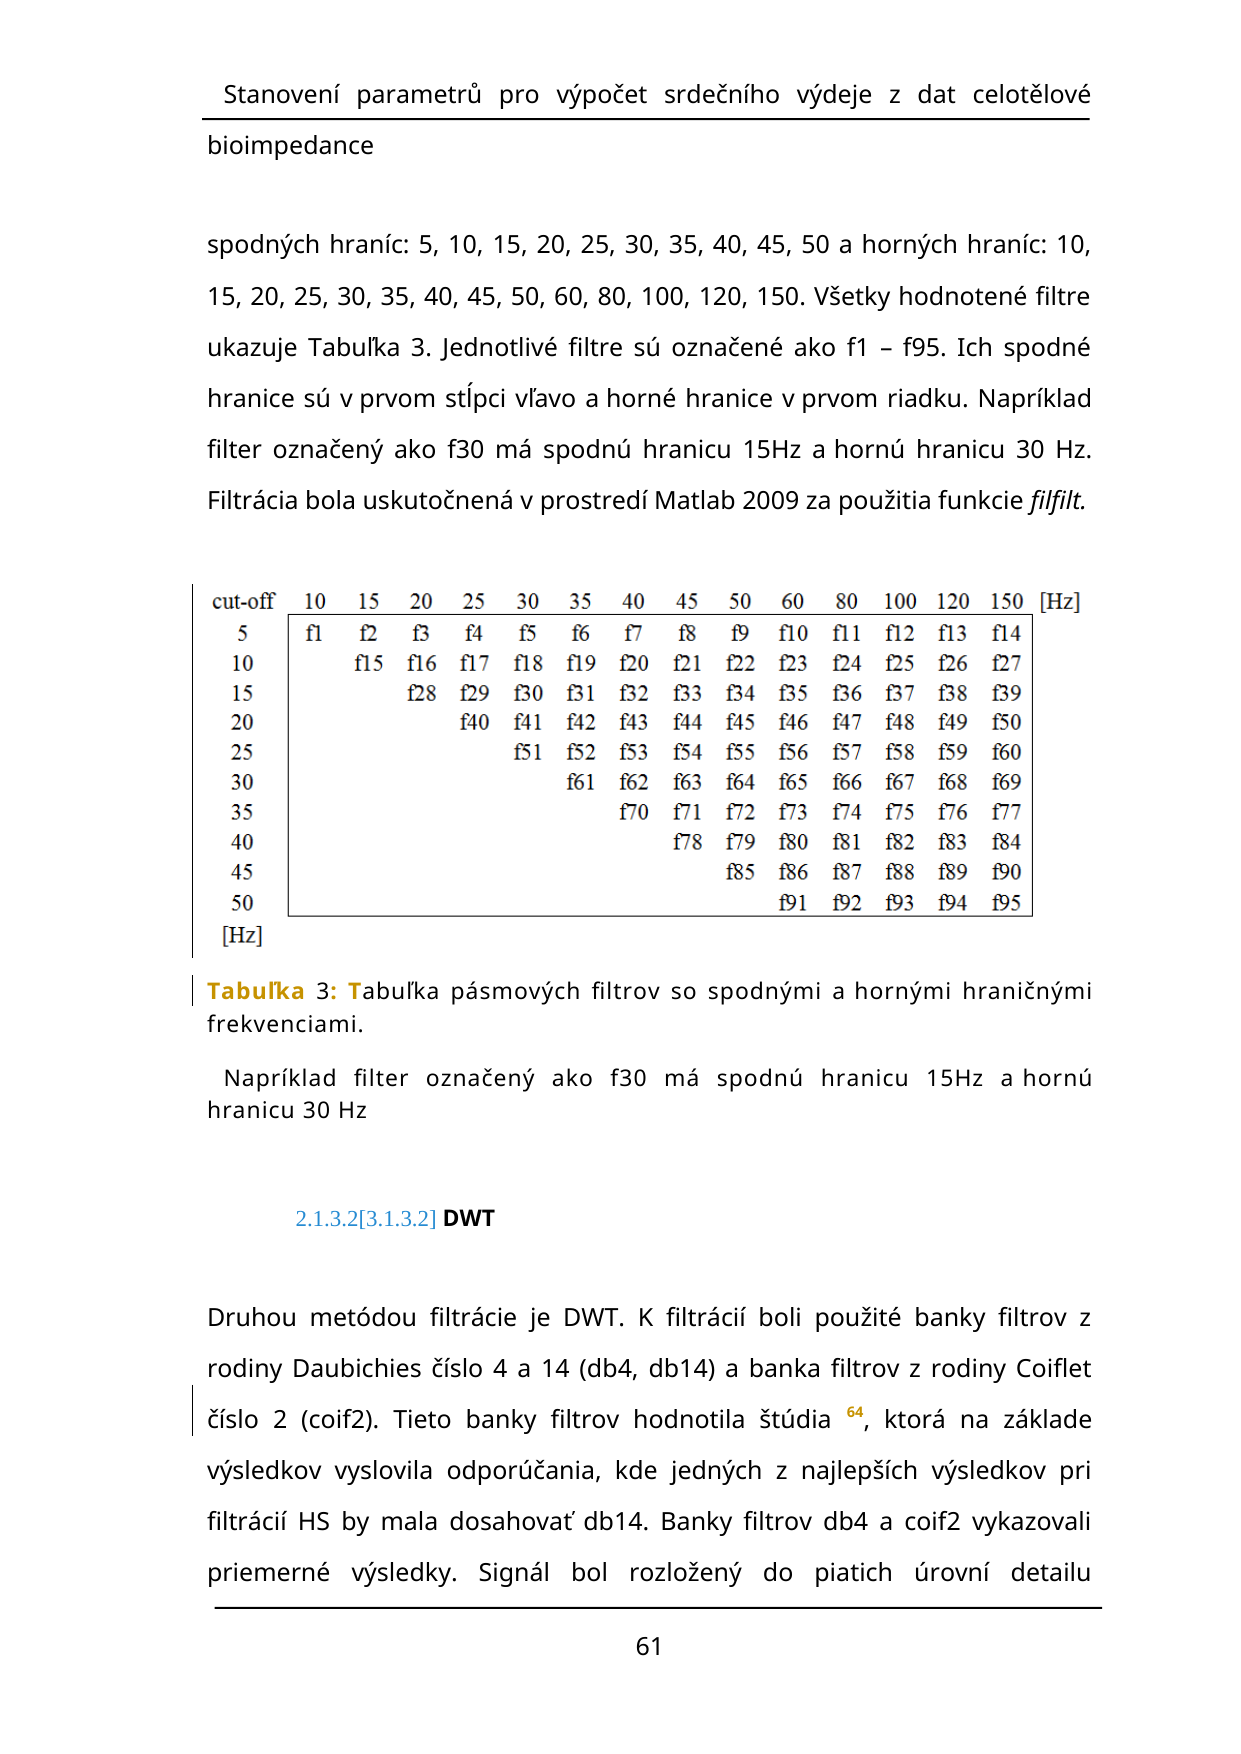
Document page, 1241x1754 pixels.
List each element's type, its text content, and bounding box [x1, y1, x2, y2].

text Tabuľka : Tabuľka pásmových filtrov so spodnými a hornými hraničnými frekvenciami. [207, 975, 1092, 1039]
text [207, 1299, 1092, 1589]
text Napríklad filter označený ako f30 má spodnú hranicu 15Hz a hornú hranicu 30 Hz [207, 1061, 1092, 1126]
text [207, 227, 1092, 516]
subtitle DWT [295, 1202, 1092, 1233]
picture [206, 584, 1093, 958]
